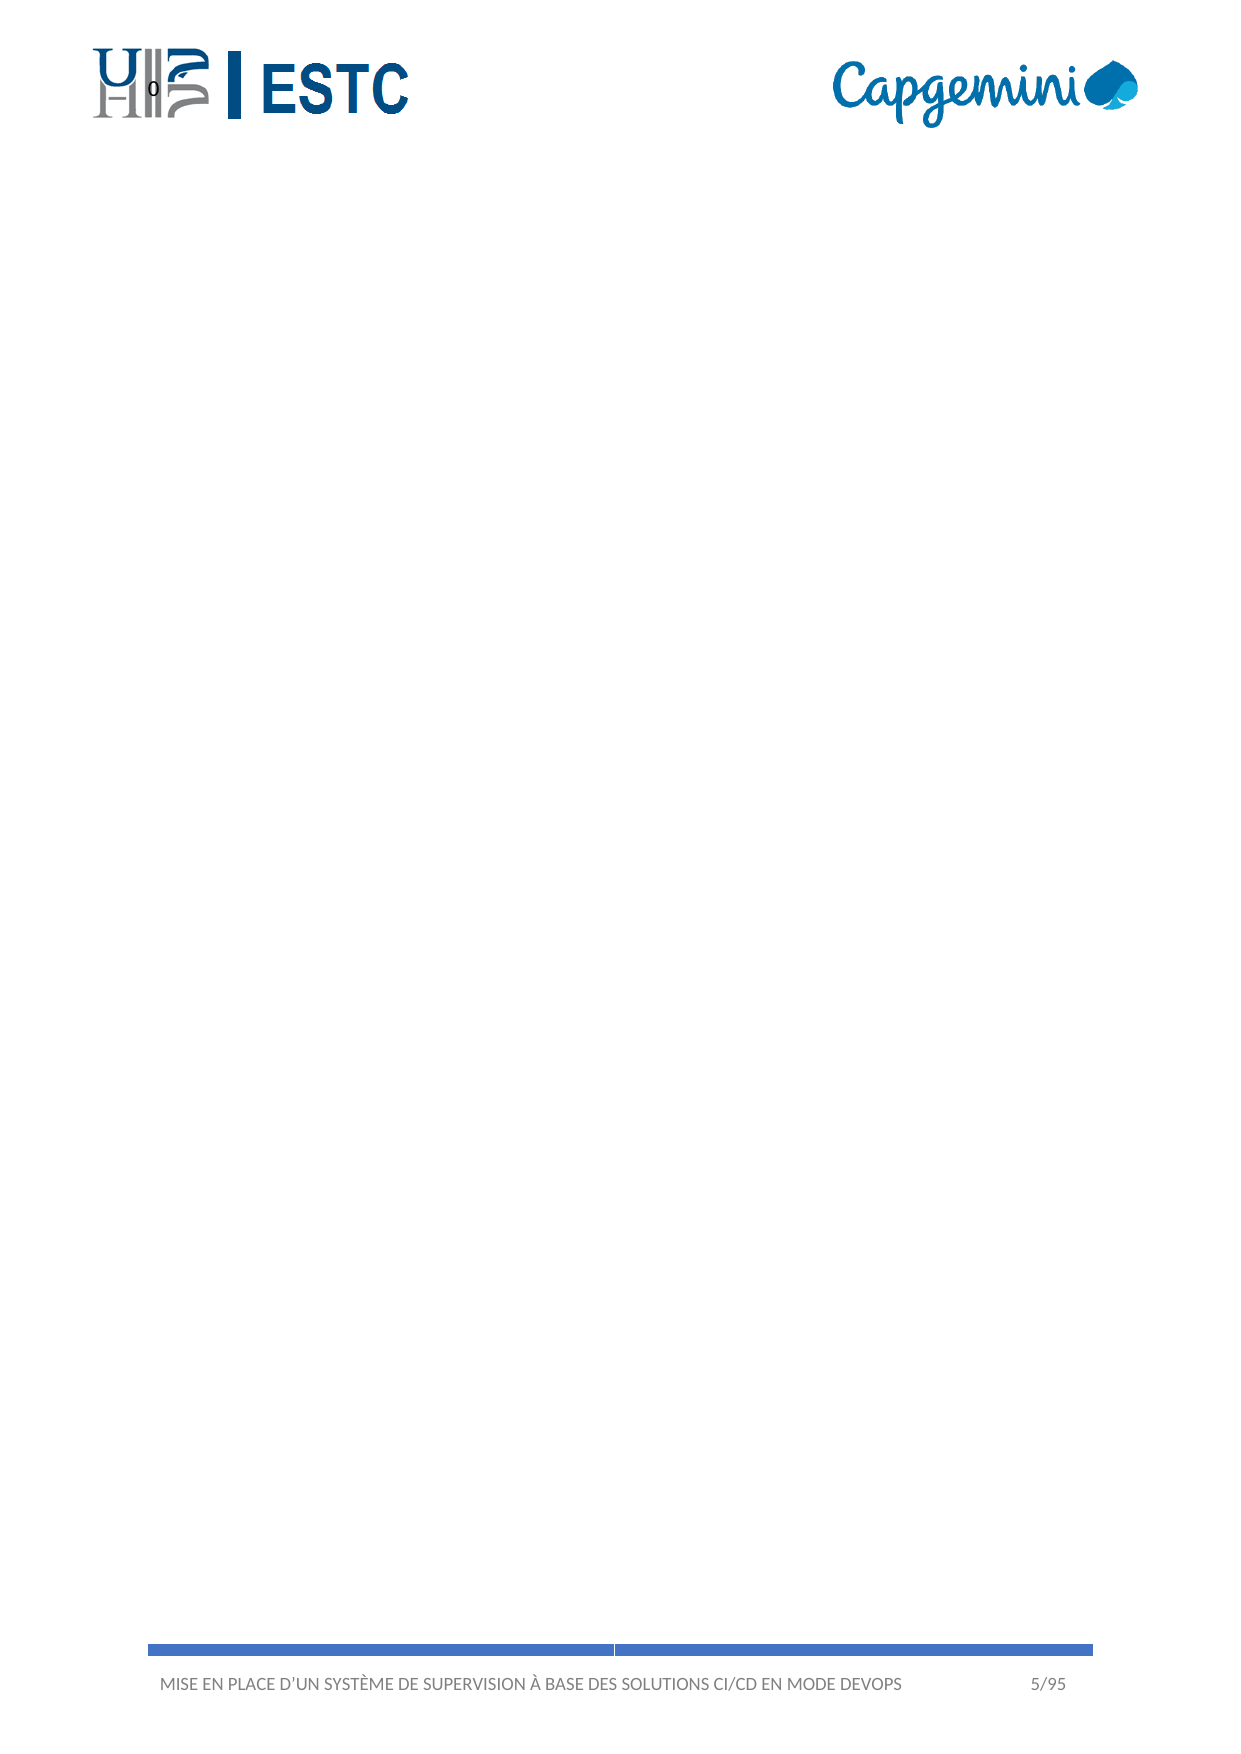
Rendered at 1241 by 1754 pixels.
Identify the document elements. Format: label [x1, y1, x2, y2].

picture [833, 60, 1139, 128]
picture [87, 40, 418, 136]
